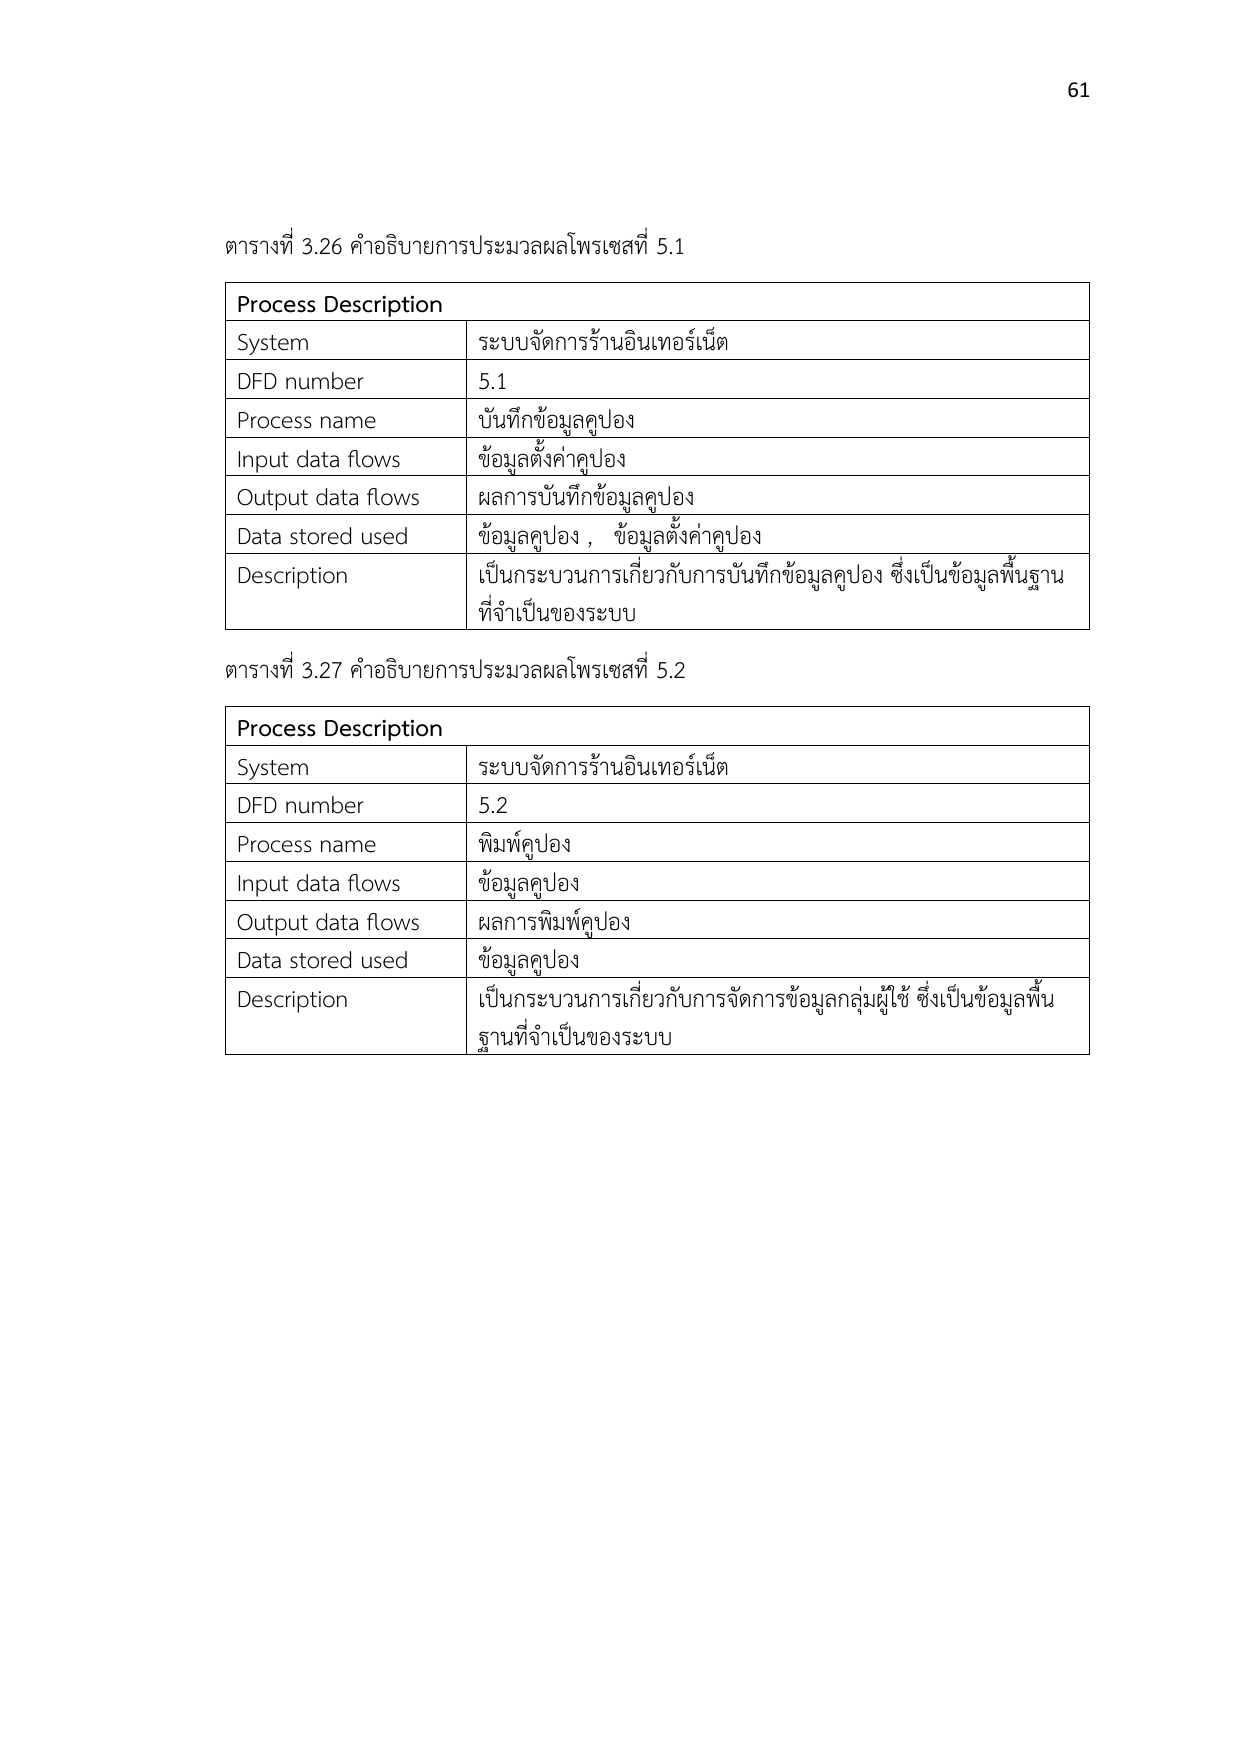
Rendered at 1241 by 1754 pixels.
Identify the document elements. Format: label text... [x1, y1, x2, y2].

table_cell System [226, 746, 466, 783]
table_cell DFD number [226, 784, 466, 822]
table_cell ข้อมูลตั้งค่าคูปอง [467, 438, 1089, 475]
table_cell พิมพ์คูปอง [467, 823, 1089, 861]
table_cell ข้อมูลคูปอง [467, 862, 1089, 899]
table_cell ผลการบันทึกข้อมูลคูปอง [467, 476, 1089, 514]
table_cell Data stored used [226, 939, 466, 977]
table_cell Output data flows [226, 476, 466, 514]
table_cell Process name [226, 823, 466, 861]
table_cell DFD number [226, 360, 466, 398]
table_cell เป็นกระบวนการเกี่ยวกับการจัดการข้อมูลกลุ่มผู้ใช้ ซึ่งเป็นข้อมูลพื้นฐานที่จำเป็นของระบบ [467, 978, 1089, 1053]
table_cell ระบบจัดการร้านอินเทอร์เน็ต [467, 746, 1089, 783]
table_cell Description [226, 554, 466, 629]
table_cell 5.1 [467, 360, 1089, 398]
table_cell Input data flows [226, 862, 466, 899]
table_cell Output data flows [226, 901, 466, 938]
table_cell Input data flows [226, 438, 466, 475]
table_cell เป็นกระบวนการเกี่ยวกับการบันทึกข้อมูลคูปอง ซึ่งเป็นข้อมูลพื้นฐานที่จำเป็นของระบบ [467, 554, 1089, 629]
text ตารางที่ 3.26 คำอธิบายการประมวลผลโพรเซสที่ 5.1 [225, 225, 1090, 263]
table_cell 5.2 [467, 784, 1089, 822]
table_cell System [226, 321, 466, 359]
text ตารางที่ 3.27 คำอธิบายการประมวลผลโพรเซสที่ 5.2 [225, 649, 1090, 687]
table_cell บันทึกข้อมูลคูปอง [467, 399, 1089, 437]
table_cell ข้อมูลคูปอง , ข้อมูลตั้งค่าคูปอง [467, 515, 1089, 553]
table_cell Process name [226, 399, 466, 437]
table_cell Data stored used [226, 515, 466, 553]
table_cell ผลการพิมพ์คูปอง [467, 901, 1089, 938]
table_header Process Description [226, 707, 1089, 744]
table_cell ข้อมูลคูปอง [467, 939, 1089, 977]
table_cell Description [226, 978, 466, 1053]
table_cell ระบบจัดการร้านอินเทอร์เน็ต [467, 321, 1089, 359]
table_header Process Description [226, 283, 1089, 320]
